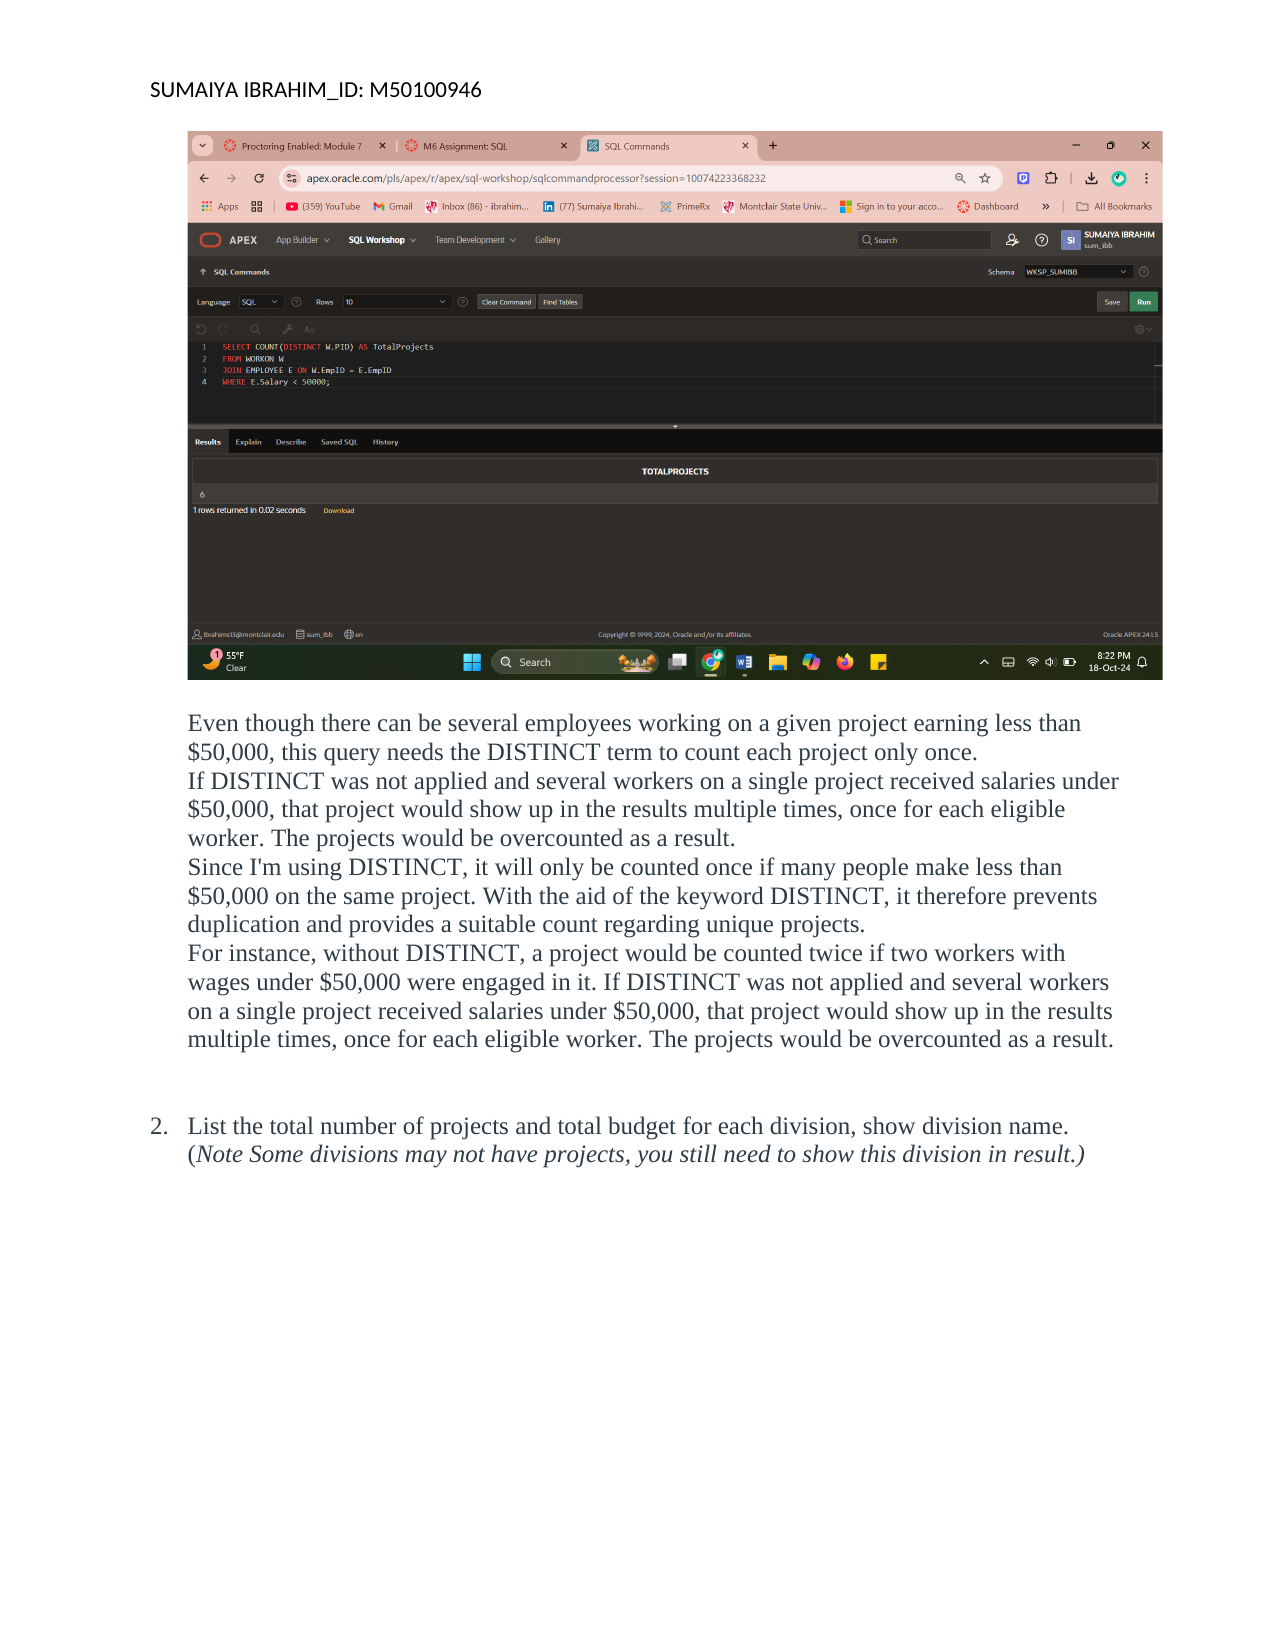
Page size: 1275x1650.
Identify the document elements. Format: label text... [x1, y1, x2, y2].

picture [187, 131, 1163, 680]
list List the total number of projects and total budget for each division, show division name. (Note Some divisions may not have projects, you still need to show this division in result.) [150, 1111, 1125, 1168]
text Since I'm using DISTINCT, it will only be counted once if many people make less than $50,000 on the same project. With the aid of the keyword DISTINCT, it therefore prevents duplication and provides a suitable count regarding unique projects. [187, 852, 1125, 938]
text Even though there can be several employees working on a given project earning less than $50,000, this query needs the DISTINCT term to count each project only once. [187, 708, 1125, 766]
text If DISTINCT was not applied and several workers on a single project received salaries under $50,000, that project would show up in the results multiple times, once for each eligible worker. The projects would be overcounted as a result. [187, 766, 1125, 852]
text For instance, without DISTINCT, a project would be counted twice if two workers with wages under $50,000 were engaged in it. If DISTINCT was not applied and several workers on a single project received salaries under $50,000, that project would show up in the results multiple times, once for each eligible worker. The projects would be overcounted as a result. [187, 938, 1125, 1053]
